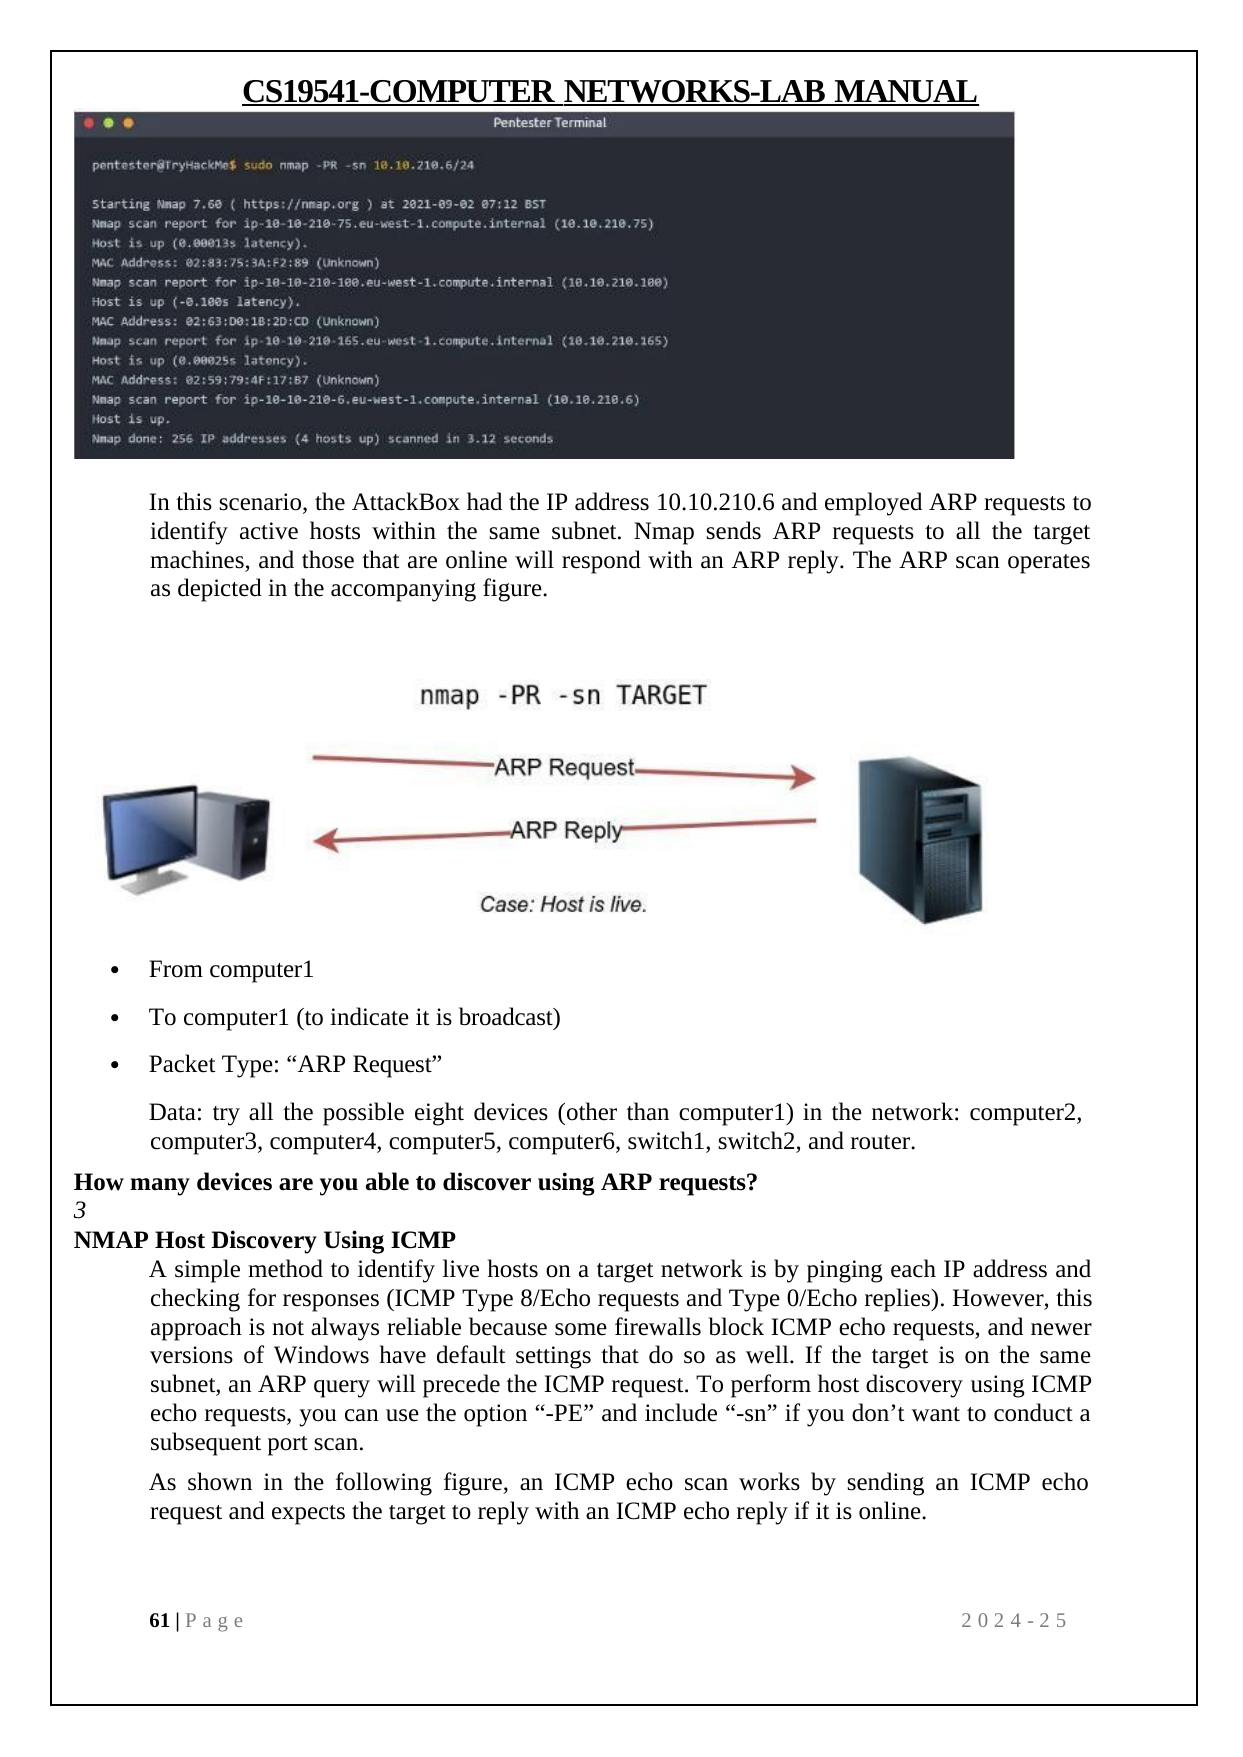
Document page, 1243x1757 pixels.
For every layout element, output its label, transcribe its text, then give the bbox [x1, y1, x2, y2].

list Packet Type: “ARP Request” [111, 1049, 1196, 1078]
text Data: try all the possible eight devices (other than computer1) in the network: computer2, computer3, computer4, computer5, computer6, switch1, switch2, and router. [149, 1097, 1087, 1155]
text In this scenario, the AttackBox had the IP address 10.10.210.6 and employed ARP requests to identify active hosts within the same subnet. Nmap sends ARP requests to all the target machines, and those that are online will respond with an ARP reply. The ARP scan operates as depicted in the accompanying figure. [149, 487, 1092, 602]
text A simple method to identify live hosts on a target network is by pinging each IP address and checking for responses (ICMP Type 8/Echo requests and Type 0/Echo replies). However, this approach is not always reliable because some firewalls block ICMP echo requests, and newer versions of Windows have default settings that do so as well. If the target is on the same subnet, an ARP query will precede the ICMP request. To perform host discovery using ICMP echo requests, you can use the option “-PE” and include “-sn” if you don’t want to conduct a subsequent port scan. [149, 1254, 1092, 1455]
text As shown in the following figure, an ICMP echo scan works by sending an ICMP echo request and expects the target to reply with an ICMP echo reply if it is online. [149, 1467, 1090, 1525]
text NMAP Host Discovery Using ICMP [74, 1225, 1196, 1254]
text 3 [74, 1196, 1196, 1224]
text How many devices are you able to discover using ARP requests? [74, 1167, 1196, 1196]
picture [95, 679, 989, 936]
list To computer1 (to indicate it is broadcast) [111, 1002, 1196, 1031]
picture [73, 108, 1016, 459]
